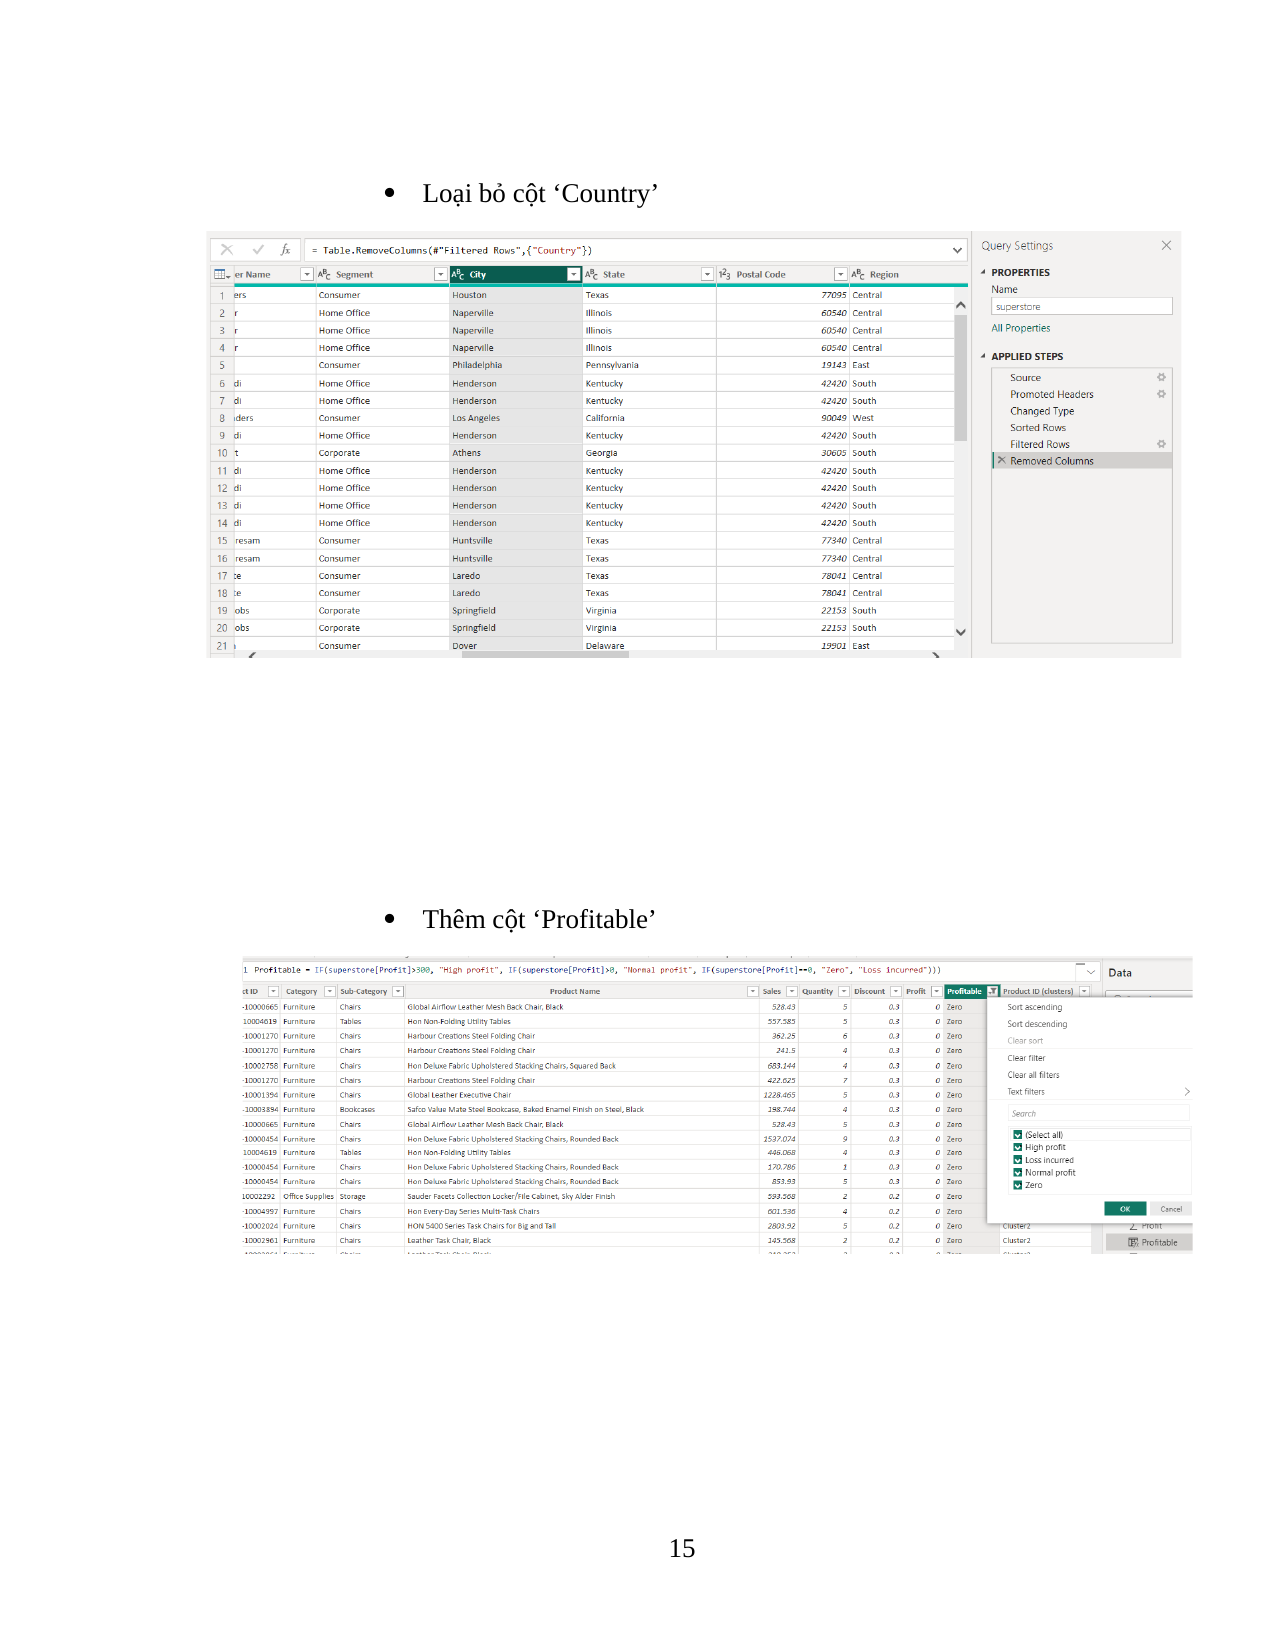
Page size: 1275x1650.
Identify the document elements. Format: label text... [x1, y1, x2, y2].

list Loại bỏ cột ‘Country’ [385, 177, 1157, 208]
picture [206, 231, 1182, 658]
picture [242, 956, 1193, 1254]
list Thêm cột ‘Profitable’ [385, 903, 1157, 934]
